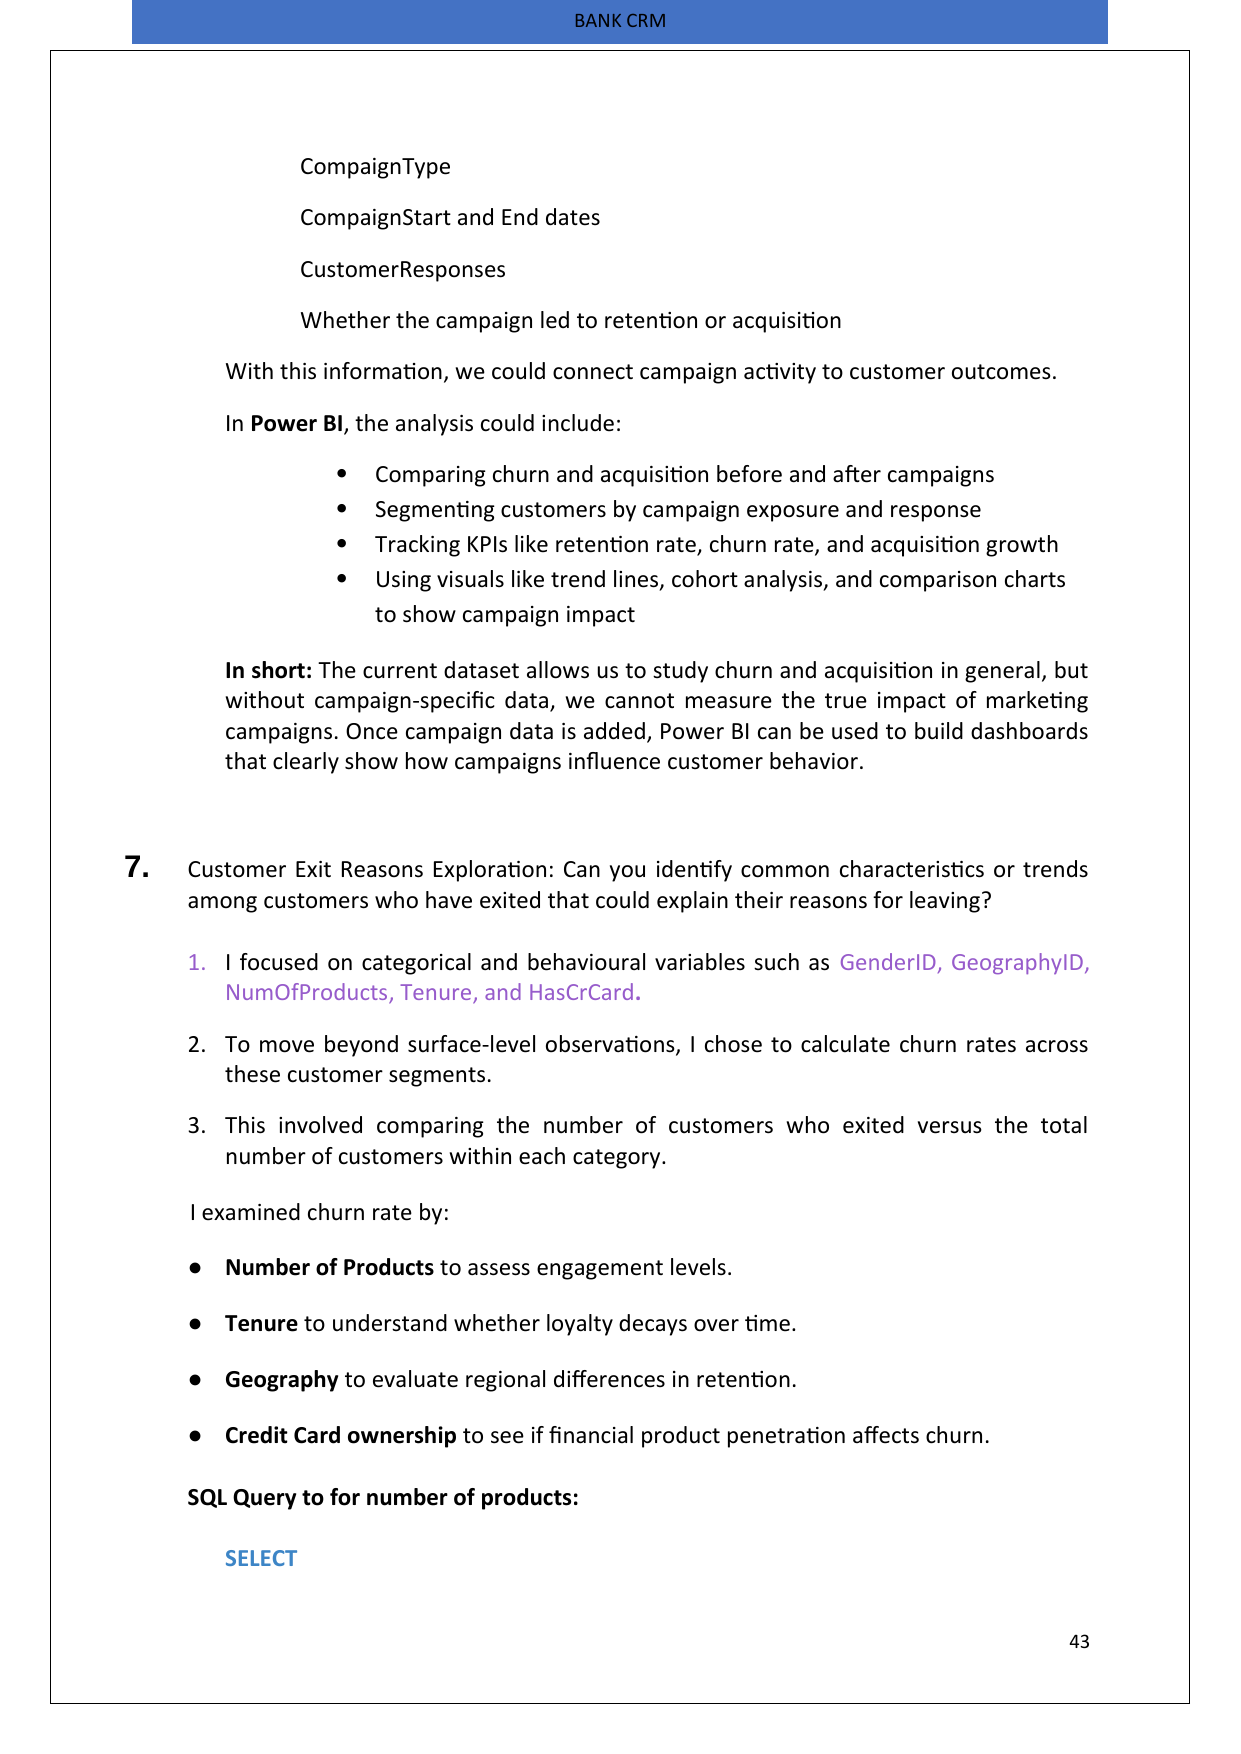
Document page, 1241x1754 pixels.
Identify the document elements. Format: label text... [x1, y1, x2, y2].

list I focused on categorical and behavioural variables such as GenderID, GeographyID, NumOfProducts, Tenure, and HasCrCard. [187, 946, 1090, 1007]
list To move beyond surface-level observations, I chose to calculate churn rates across these customer segments. [187, 1028, 1090, 1089]
text CompaignStart and End dates [300, 201, 1090, 232]
list Tracking KPIs like retention rate, churn rate, and acquisition growth [337, 528, 1090, 559]
list Geography to evaluate regional differences in retention. [187, 1363, 1090, 1419]
list Number of Products to assess engagement levels. [187, 1251, 1090, 1307]
list Using visuals like trend lines, cohort analysis, and comparison charts to show campaign impact [337, 563, 1090, 629]
text Whether the campaign led to retention or acquisition [225, 304, 1090, 334]
list Comparing churn and acquisition before and after campaigns [337, 458, 1090, 489]
text CustomerResponses [300, 253, 1090, 283]
text I examined churn rate by: [150, 1196, 1090, 1226]
list Segmenting customers by campaign exposure and response [337, 493, 1090, 524]
text In Power BI, the analysis could include: [150, 407, 1090, 437]
list Credit Card ownership to see if financial product penetration affects churn. [187, 1419, 1090, 1449]
list Tenure to understand whether loyalty decays over time. [187, 1307, 1090, 1363]
text With this information, we could connect campaign activity to customer outcomes. [150, 355, 1090, 386]
list Customer Exit Reasons Exploration: Can you identify common characteristics or trends among customers who have exited that could explain their reasons for leaving? [150, 848, 1090, 915]
text SELECT [225, 1543, 1090, 1573]
text SQL Query to for number of products: [150, 1481, 1090, 1511]
list This involved comparing the number of customers who exited versus the total number of customers within each category. [187, 1110, 1090, 1171]
text CompaignType [300, 150, 1090, 181]
text In short: The current dataset allows us to study churn and acquisition in general, but without campaign-specific data, we cannot measure the true impact of marketing campaigns. Once campaign data is added, Power BI can be used to build dashboards that clearly show how campaigns influence customer behavior. [225, 654, 1090, 776]
